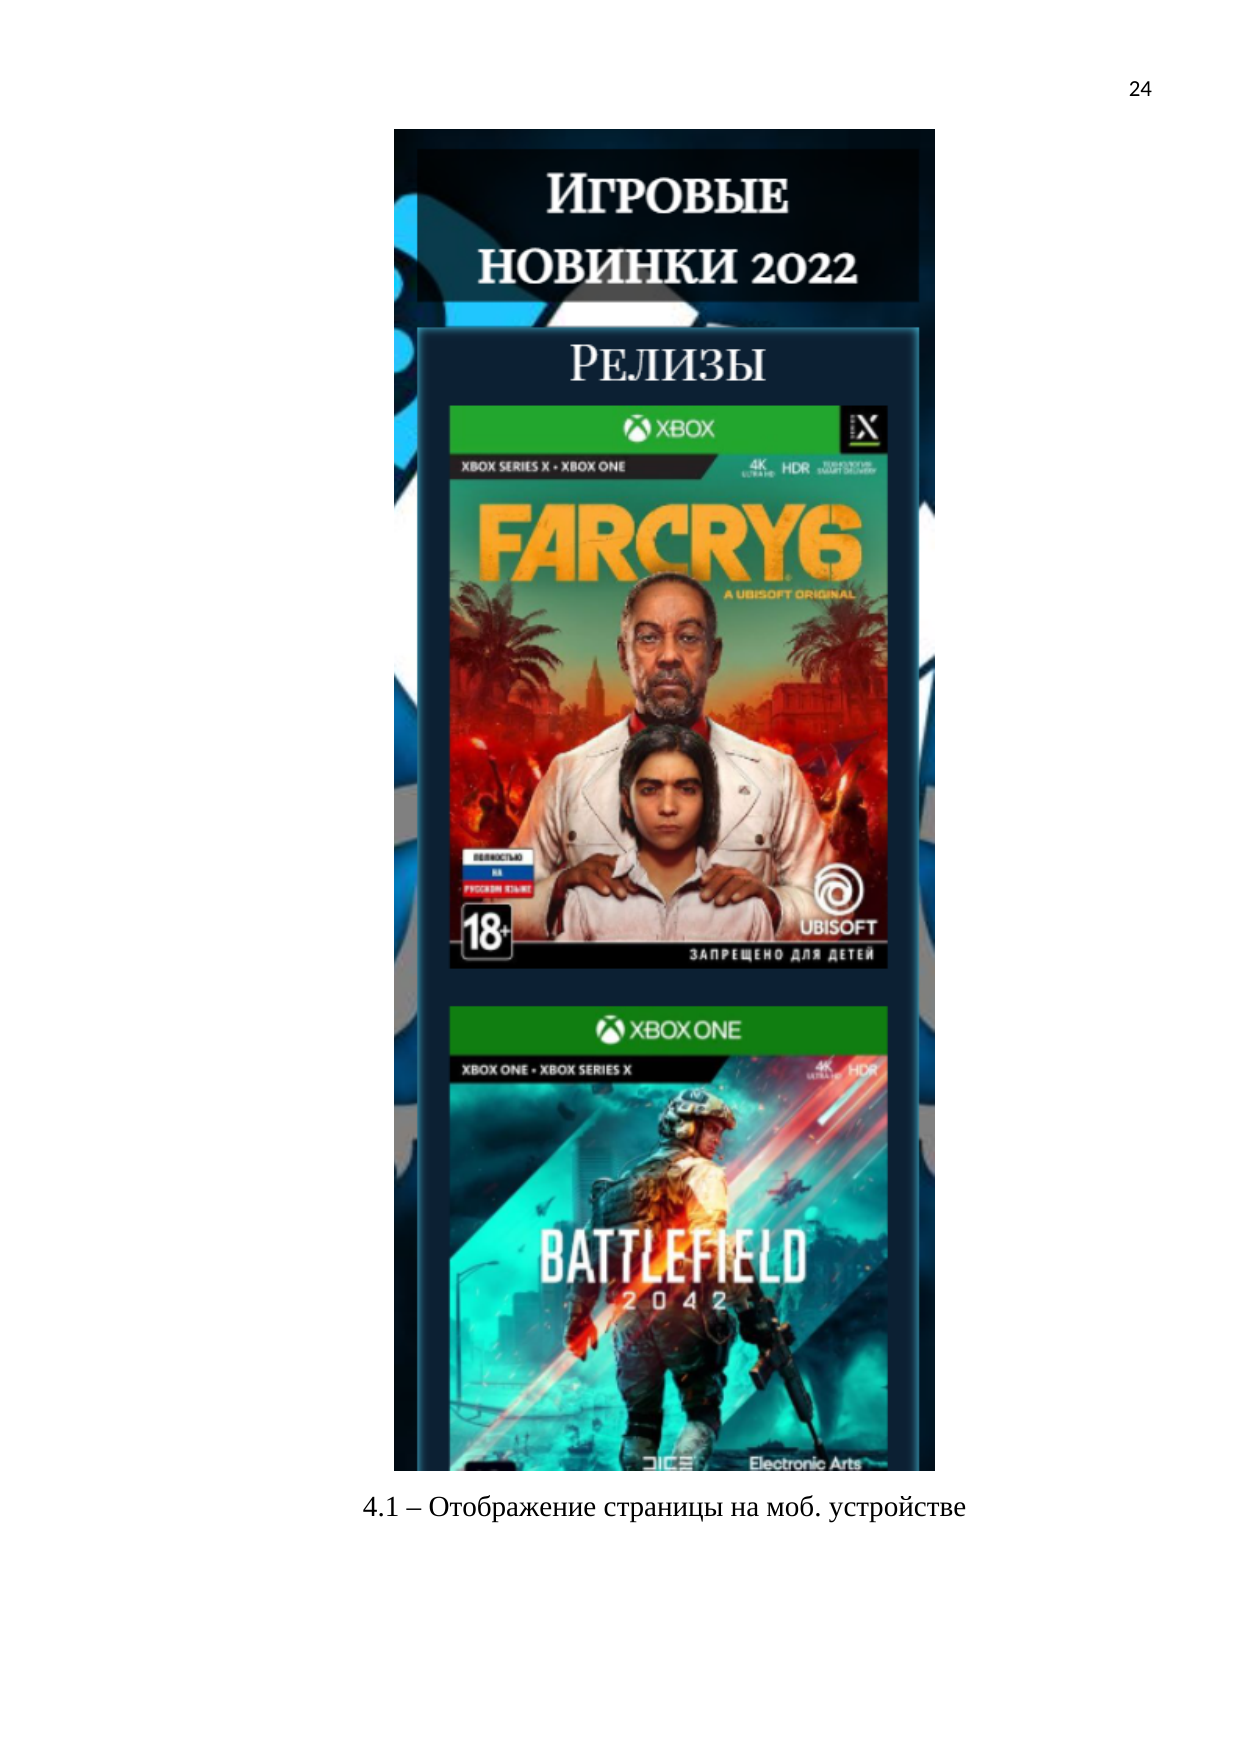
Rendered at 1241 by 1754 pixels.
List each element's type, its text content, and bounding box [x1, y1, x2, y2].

text 4.1 – Отображение страницы на моб. устройстве [177, 1489, 1152, 1522]
picture [394, 129, 935, 1471]
